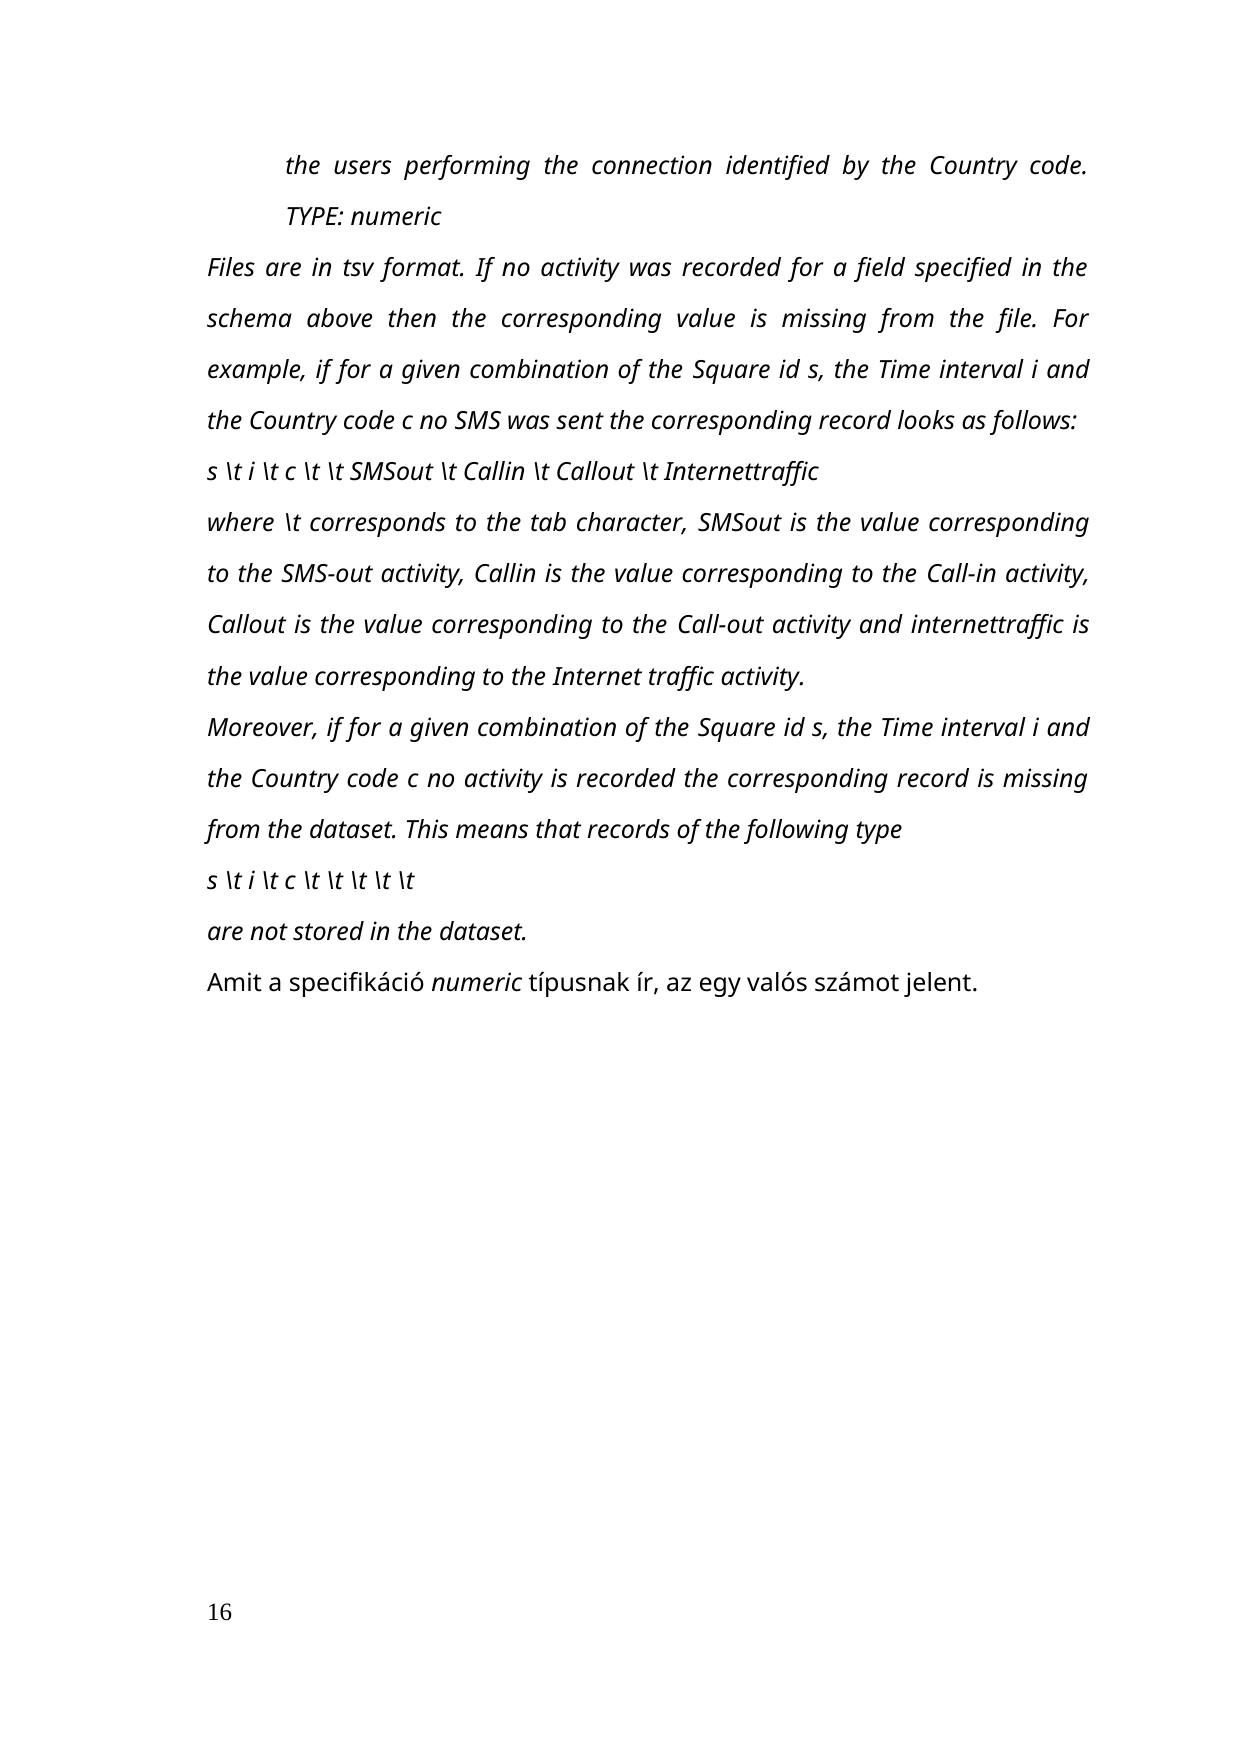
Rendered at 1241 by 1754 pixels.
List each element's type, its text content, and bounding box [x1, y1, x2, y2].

text s \t i \t c \t \t SMSout \t Callin \t Callout \t Internettraffic [207, 454, 1092, 488]
text are not stored in the dataset. [207, 913, 1092, 947]
text Moreover, if for a given combination of the Square id s, the Time interval i and the Country code c no activity is recorded the corresponding record is missing from the dataset. This means that records of the following type [207, 709, 1092, 845]
text Files are in tsv format. If no activity was recorded for a field specified in the schema above then the corresponding value is missing from the file. For example, if for a given combination of the Square id s, the Time interval i and the Country code c no SMS was sent the corresponding record looks as follows: [207, 250, 1092, 437]
text Amit a specifikáció numeric típusnak ír, az egy valós számot jelent. [207, 964, 1092, 998]
text where \t corresponds to the tab character, SMSout is the value corresponding to the SMS-out activity, Callin is the value corresponding to the Call-in activity, Callout is the value corresponding to the Call-out activity and internettraffic is the value corresponding to the Internet traffic activity. [207, 505, 1092, 692]
text s \t i \t c \t \t \t \t \t [207, 862, 1092, 896]
